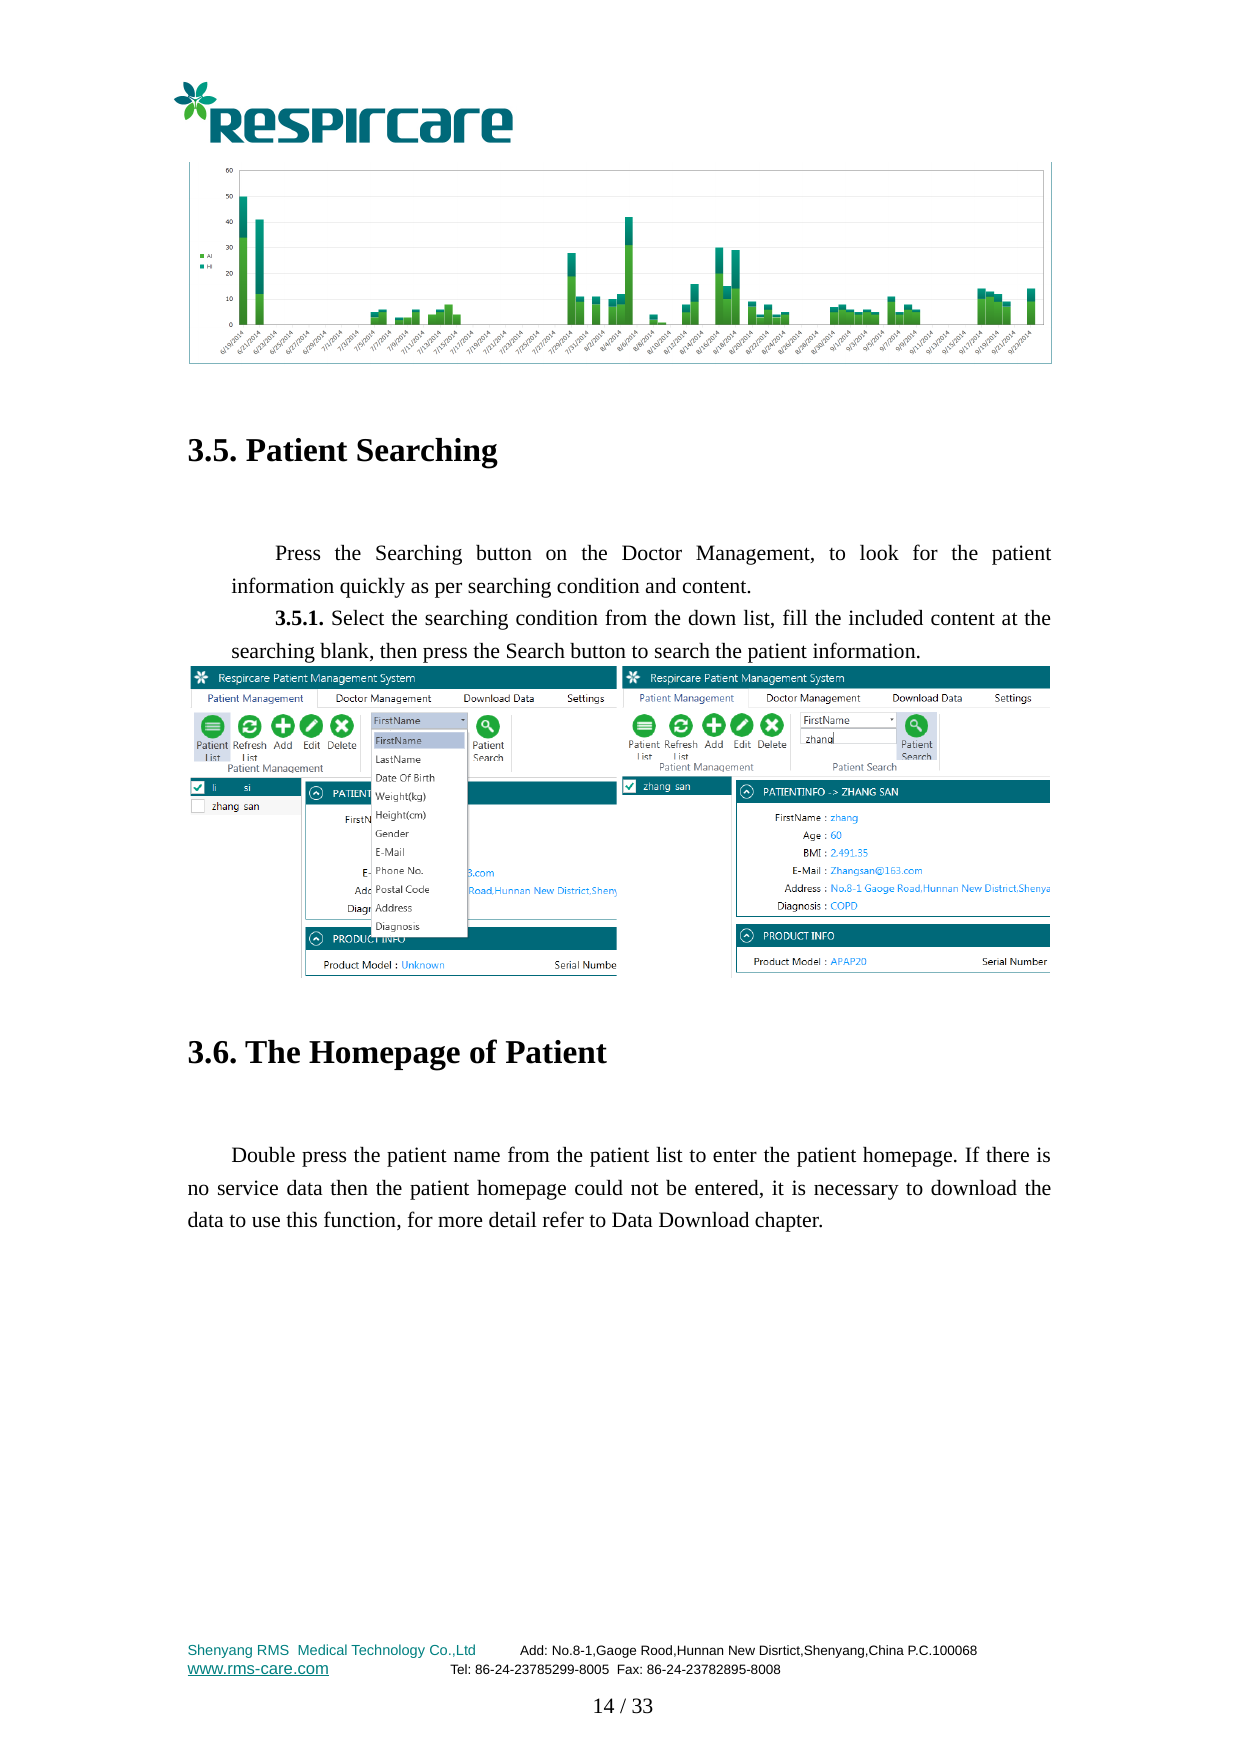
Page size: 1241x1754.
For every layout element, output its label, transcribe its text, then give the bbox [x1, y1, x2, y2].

picture [190, 666, 617, 978]
picture [168, 77, 518, 147]
picture [187, 162, 1053, 366]
picture [622, 666, 1050, 978]
text Double press the patient name from the patient list to enter the patient homepage. If there is no service data then the patient homepage could not be entered, it is necessary to download the data to use this function, for more detail refer to Data Download chapter. [187, 1139, 1053, 1236]
subtitle 3.6. The Homepage of Patient [187, 1019, 1053, 1084]
text Press the Searching button on the Doctor Management, to look for the patient information quickly as per searching condition and content. [231, 537, 1053, 602]
text 3.5.1. Select the searching condition from the down list, fill the included content at the searching blank, then press the Search button to search the patient information. [231, 602, 1053, 667]
subtitle 3.5. Patient Searching [187, 417, 1053, 482]
